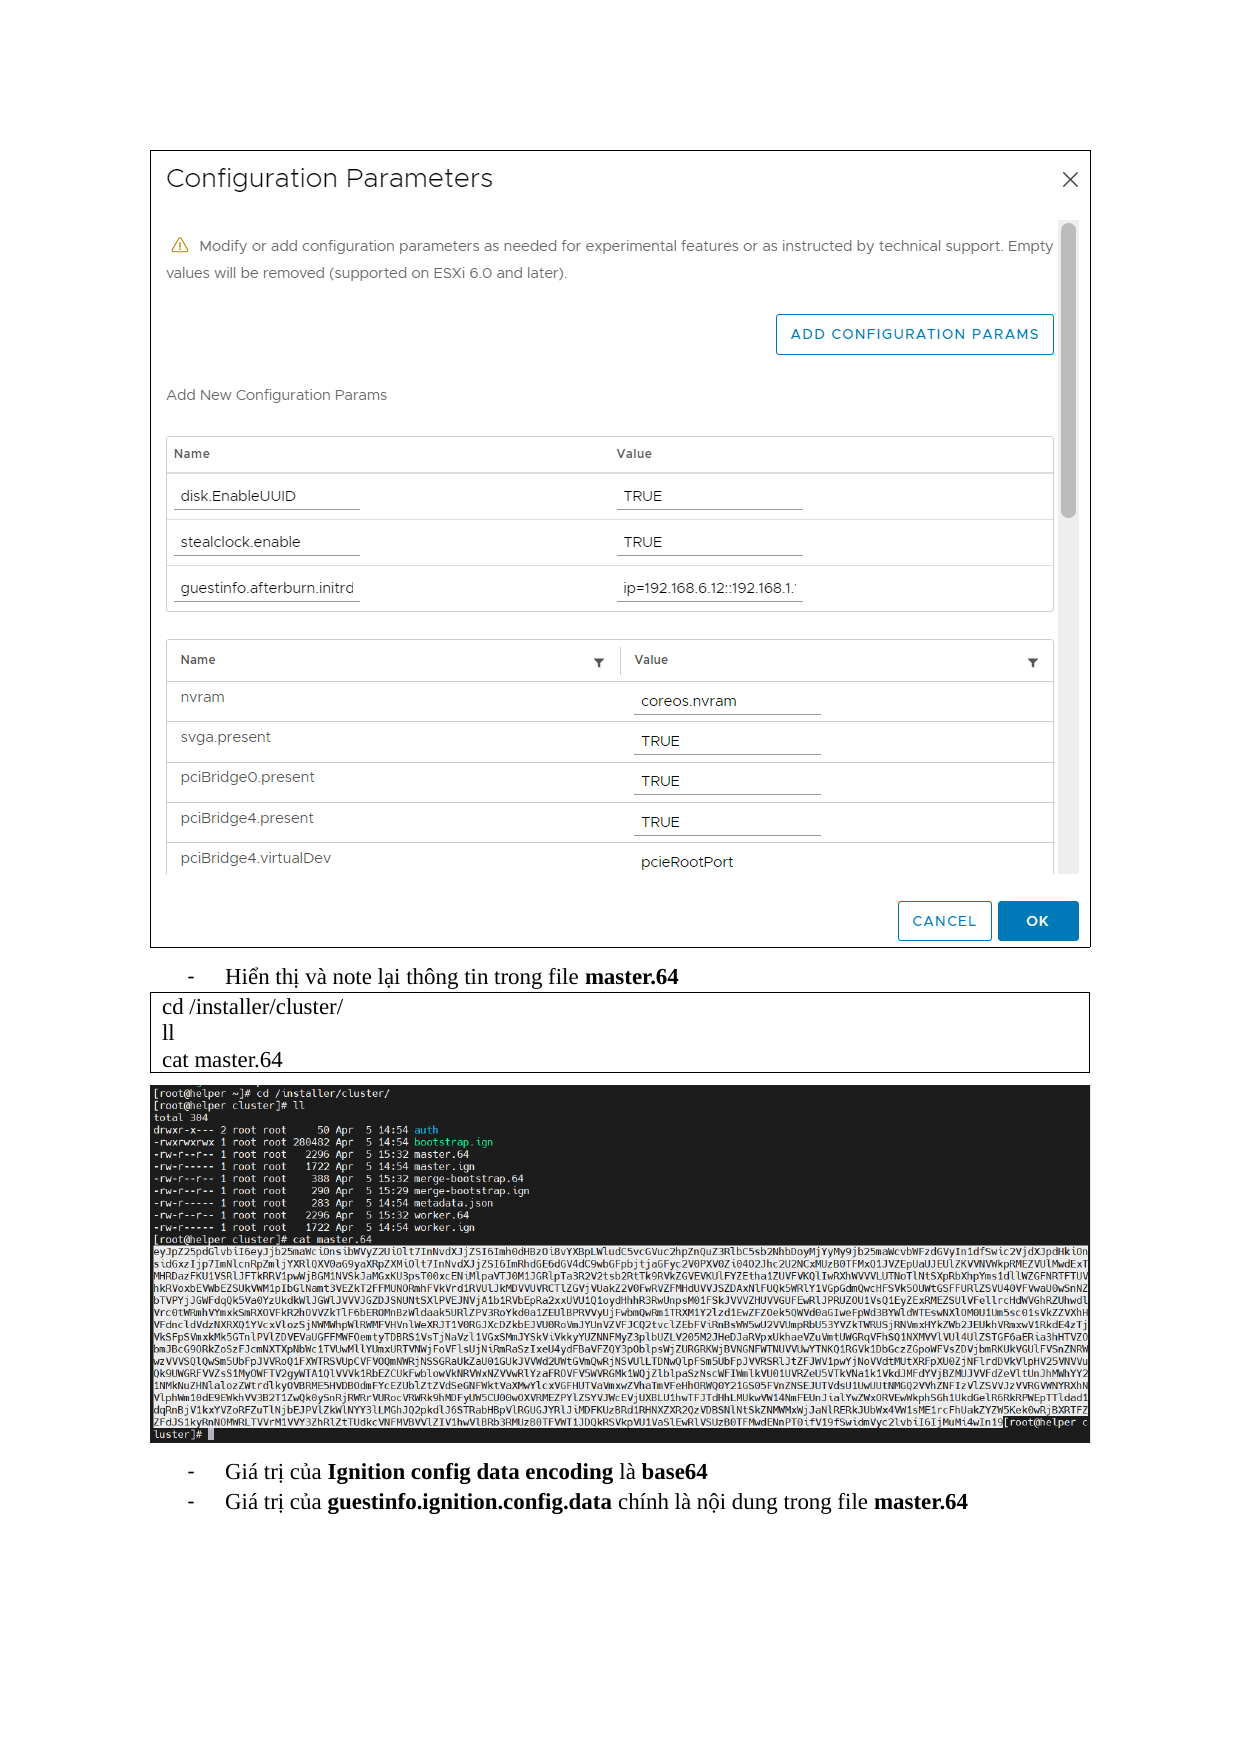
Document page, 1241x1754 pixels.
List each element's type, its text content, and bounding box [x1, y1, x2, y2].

list Giá trị của Ignition config data encoding là base64 [187, 1457, 1090, 1485]
table_header cd /installer/cluster/ ll cat master.64 [151, 993, 1089, 1072]
picture [151, 151, 1090, 947]
picture [150, 1085, 1091, 1443]
list Hiển thị và note lại thông tin trong file master.64 [187, 962, 1090, 990]
list Giá trị của guestinfo.ignition.config.data chính là nội dung trong file master.64 [187, 1487, 1090, 1515]
